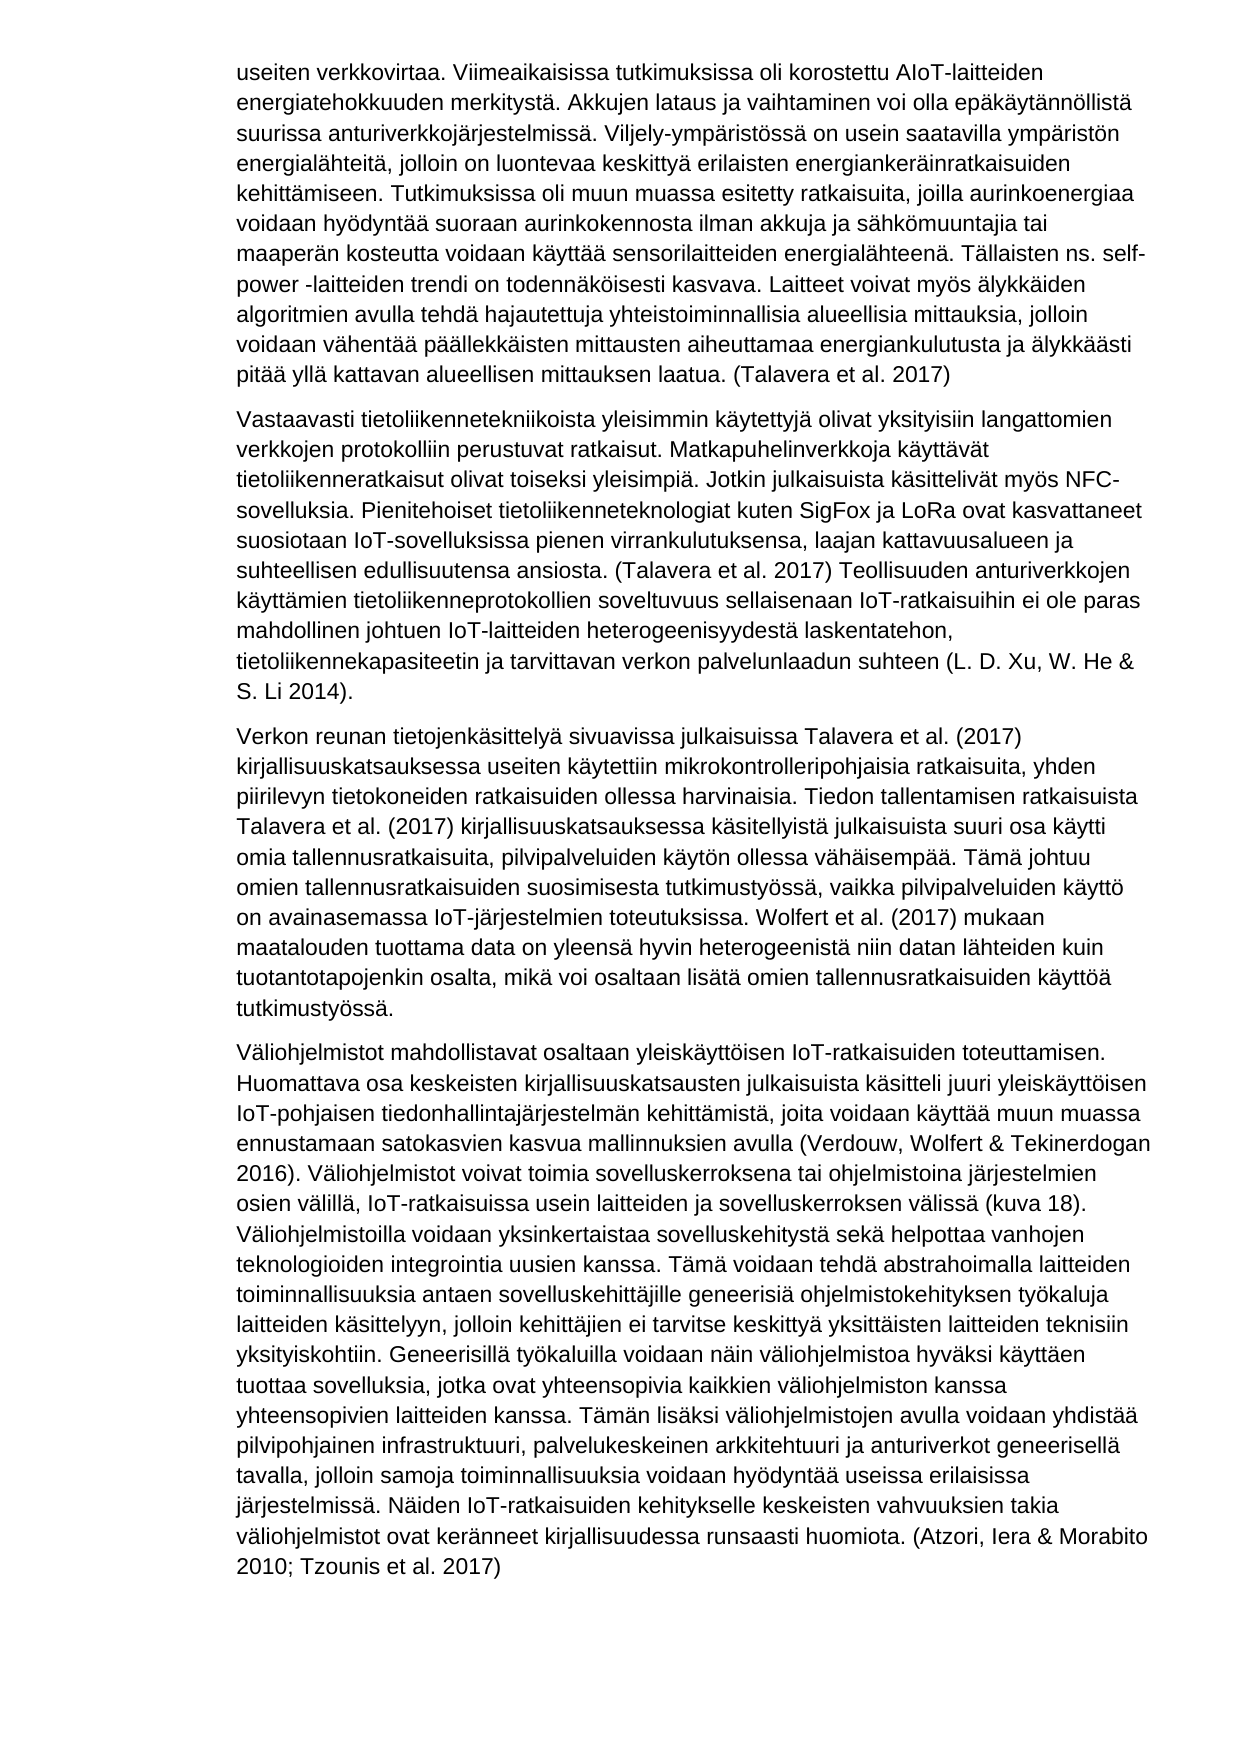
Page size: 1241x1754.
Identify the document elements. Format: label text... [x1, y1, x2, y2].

text Verkon reunan tietojenkäsittelyä sivuavissa julkaisuissa Talavera et al. (2017) kirjallisuuskatsauksessa useiten käytettiin mikrokontrolleripohjaisia ratkaisuita, yhden piirilevyn tietokoneiden ratkaisuiden ollessa harvinaisia. Tiedon tallentamisen ratkaisuista Talavera et al. (2017) kirjallisuuskatsauksessa käsitellyistä julkaisuista suuri osa käytti omia tallennusratkaisuita, pilvipalveluiden käytön ollessa vähäisempää. Tämä johtuu omien tallennusratkaisuiden suosimisesta tutkimustyössä, vaikka pilvipalveluiden käyttö on avainasemassa IoT-järjestelmien toteutuksissa. Wolfert et al. (2017) mukaan maatalouden tuottama data on yleensä hyvin heterogeenistä niin datan lähteiden kuin tuotantotapojenkin osalta, mikä voi osaltaan lisätä omien tallennusratkaisuiden käyttöä tutkimustyössä. [236, 723, 1152, 1021]
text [236, 59, 1152, 387]
text Vastaavasti tietoliikennetekniikoista yleisimmin käytettyjä olivat yksityisiin langattomien verkkojen protokolliin perustuvat ratkaisut. Matkapuhelinverkkoja käyttävät tietoliikenneratkaisut olivat toiseksi yleisimpiä. Jotkin julkaisuista käsittelivät myös NFC-sovelluksia. Pienitehoiset tietoliikenneteknologiat kuten SigFox ja LoRa ovat kasvattaneet suosiotaan IoT-sovelluksissa pienen virrankulutuksensa, laajan kattavuusalueen ja suhteellisen edullisuutensa ansiosta. (Talavera et al. 2017) Teollisuuden anturiverkkojen käyttämien tietoliikenneprotokollien soveltuvuus sellaisenaan IoT-ratkaisuihin ei ole paras mahdollinen johtuen IoT-laitteiden heterogeenisyydestä laskentatehon, tietoliikennekapasiteetin ja tarvittavan verkon palvelunlaadun suhteen (L. D. Xu, W. He & S. Li 2014). [236, 406, 1152, 704]
text Väliohjelmistot mahdollistavat osaltaan yleiskäyttöisen IoT-ratkaisuiden toteuttamisen. Huomattava osa keskeisten kirjallisuuskatsausten julkaisuista käsitteli juuri yleiskäyttöisen IoT-pohjaisen tiedonhallintajärjestelmän kehittämistä, joita voidaan käyttää muun muassa ennustamaan satokasvien kasvua mallinnuksien avulla (Verdouw, Wolfert & Tekinerdogan 2016). Väliohjelmistot voivat toimia sovelluskerroksena tai ohjelmistoina järjestelmien osien välillä, IoT-ratkaisuissa usein laitteiden ja sovelluskerroksen välissä (kuva 18). Väliohjelmistoilla voidaan yksinkertaistaa sovelluskehitystä sekä helpottaa vanhojen teknologioiden integrointia uusien kanssa. Tämä voidaan tehdä abstrahoimalla laitteiden toiminnallisuuksia antaen sovelluskehittäjille geneerisiä ohjelmistokehityksen työkaluja laitteiden käsittelyyn, jolloin kehittäjien ei tarvitse keskittyä yksittäisten laitteiden teknisiin yksityiskohtiin. Geneerisillä työkaluilla voidaan näin väliohjelmistoa hyväksi käyttäen tuottaa sovelluksia, jotka ovat yhteensopivia kaikkien väliohjelmiston kanssa yhteensopivien laitteiden kanssa. Tämän lisäksi väliohjelmistojen avulla voidaan yhdistää pilvipohjainen infrastruktuuri, palvelukeskeinen arkkitehtuuri ja anturiverkot geneerisellä tavalla, jolloin samoja toiminnallisuuksia voidaan hyödyntää useissa erilaisissa järjestelmissä. Näiden IoT-ratkaisuiden kehitykselle keskeisten vahvuuksien takia väliohjelmistot ovat keränneet kirjallisuudessa runsaasti huomiota. (Atzori, Iera & Morabito 2010; Tzounis et al. 2017) [236, 1039, 1152, 1579]
